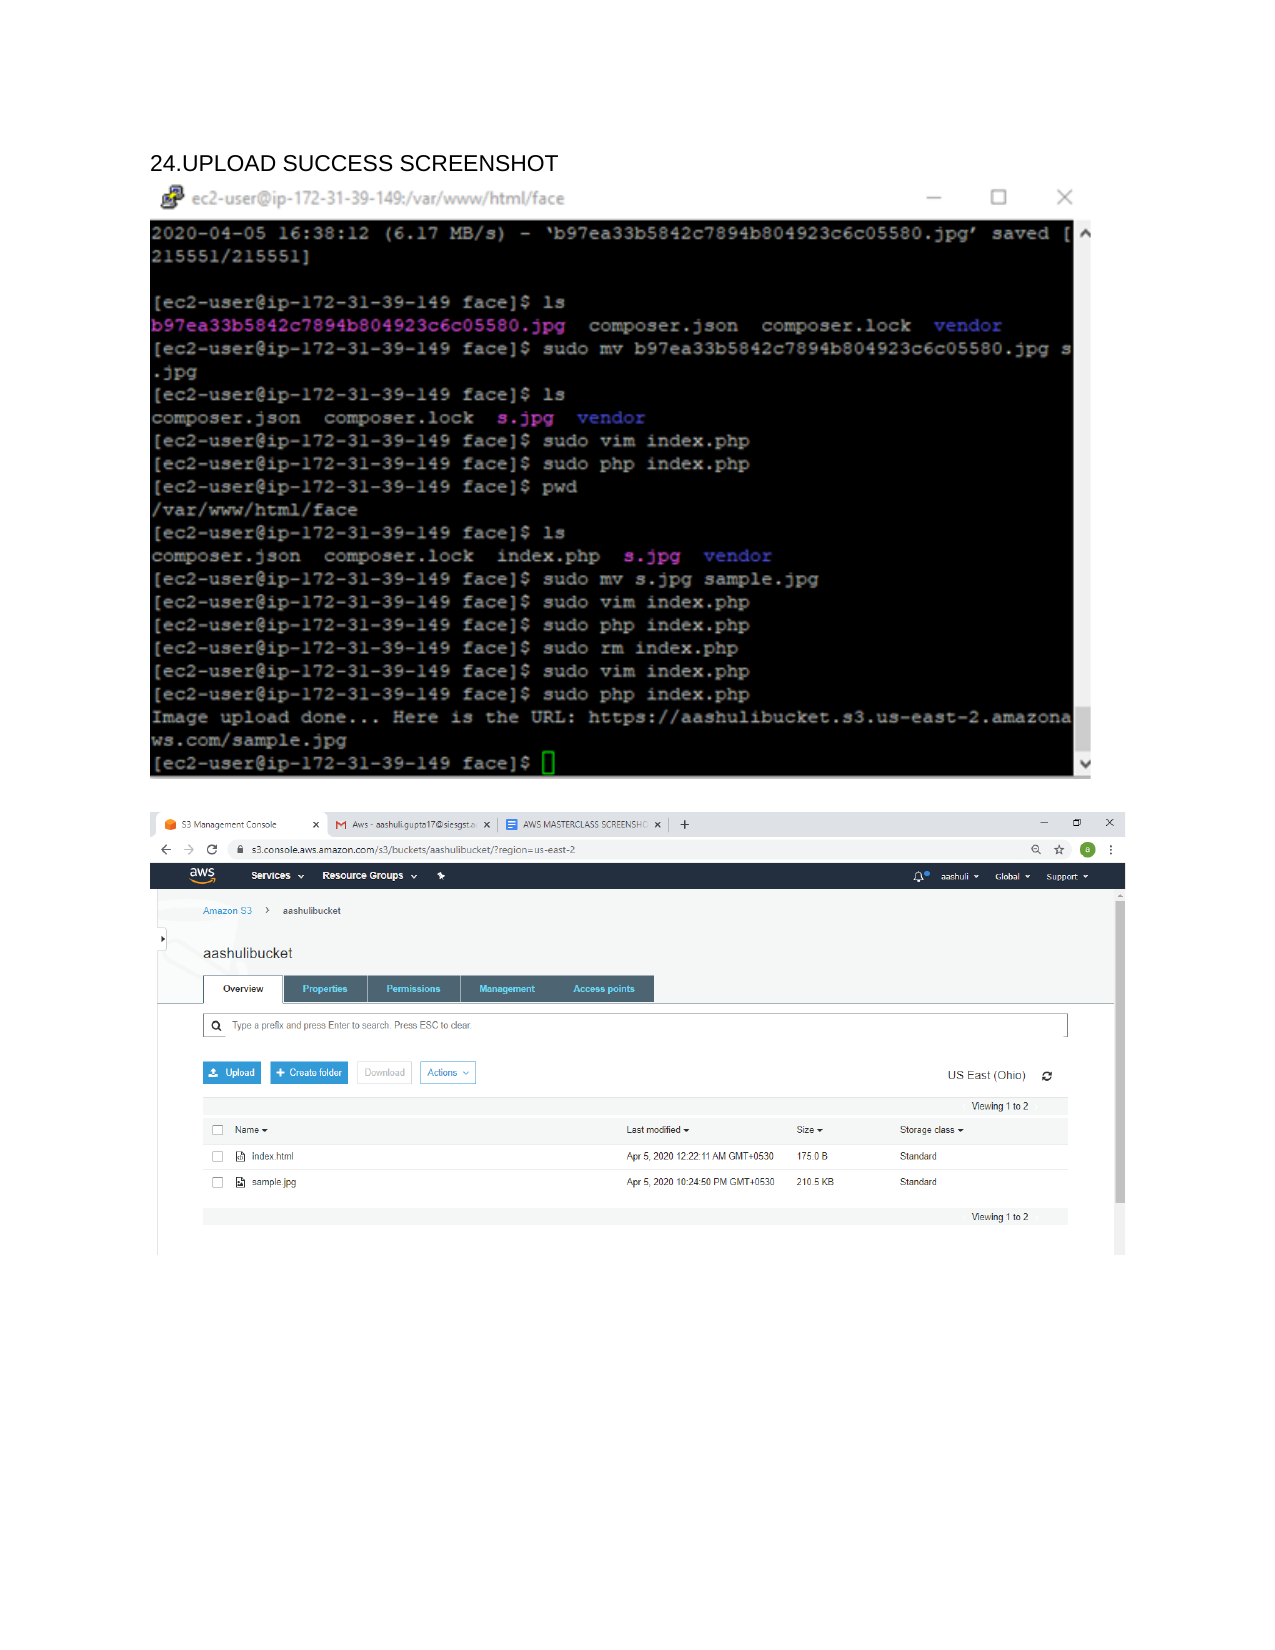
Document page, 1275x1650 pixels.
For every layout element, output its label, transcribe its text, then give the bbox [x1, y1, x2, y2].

picture [150, 180, 1091, 779]
picture [150, 812, 1125, 1255]
text 24.UPLOAD SUCCESS SCREENSHOT [150, 150, 1125, 176]
